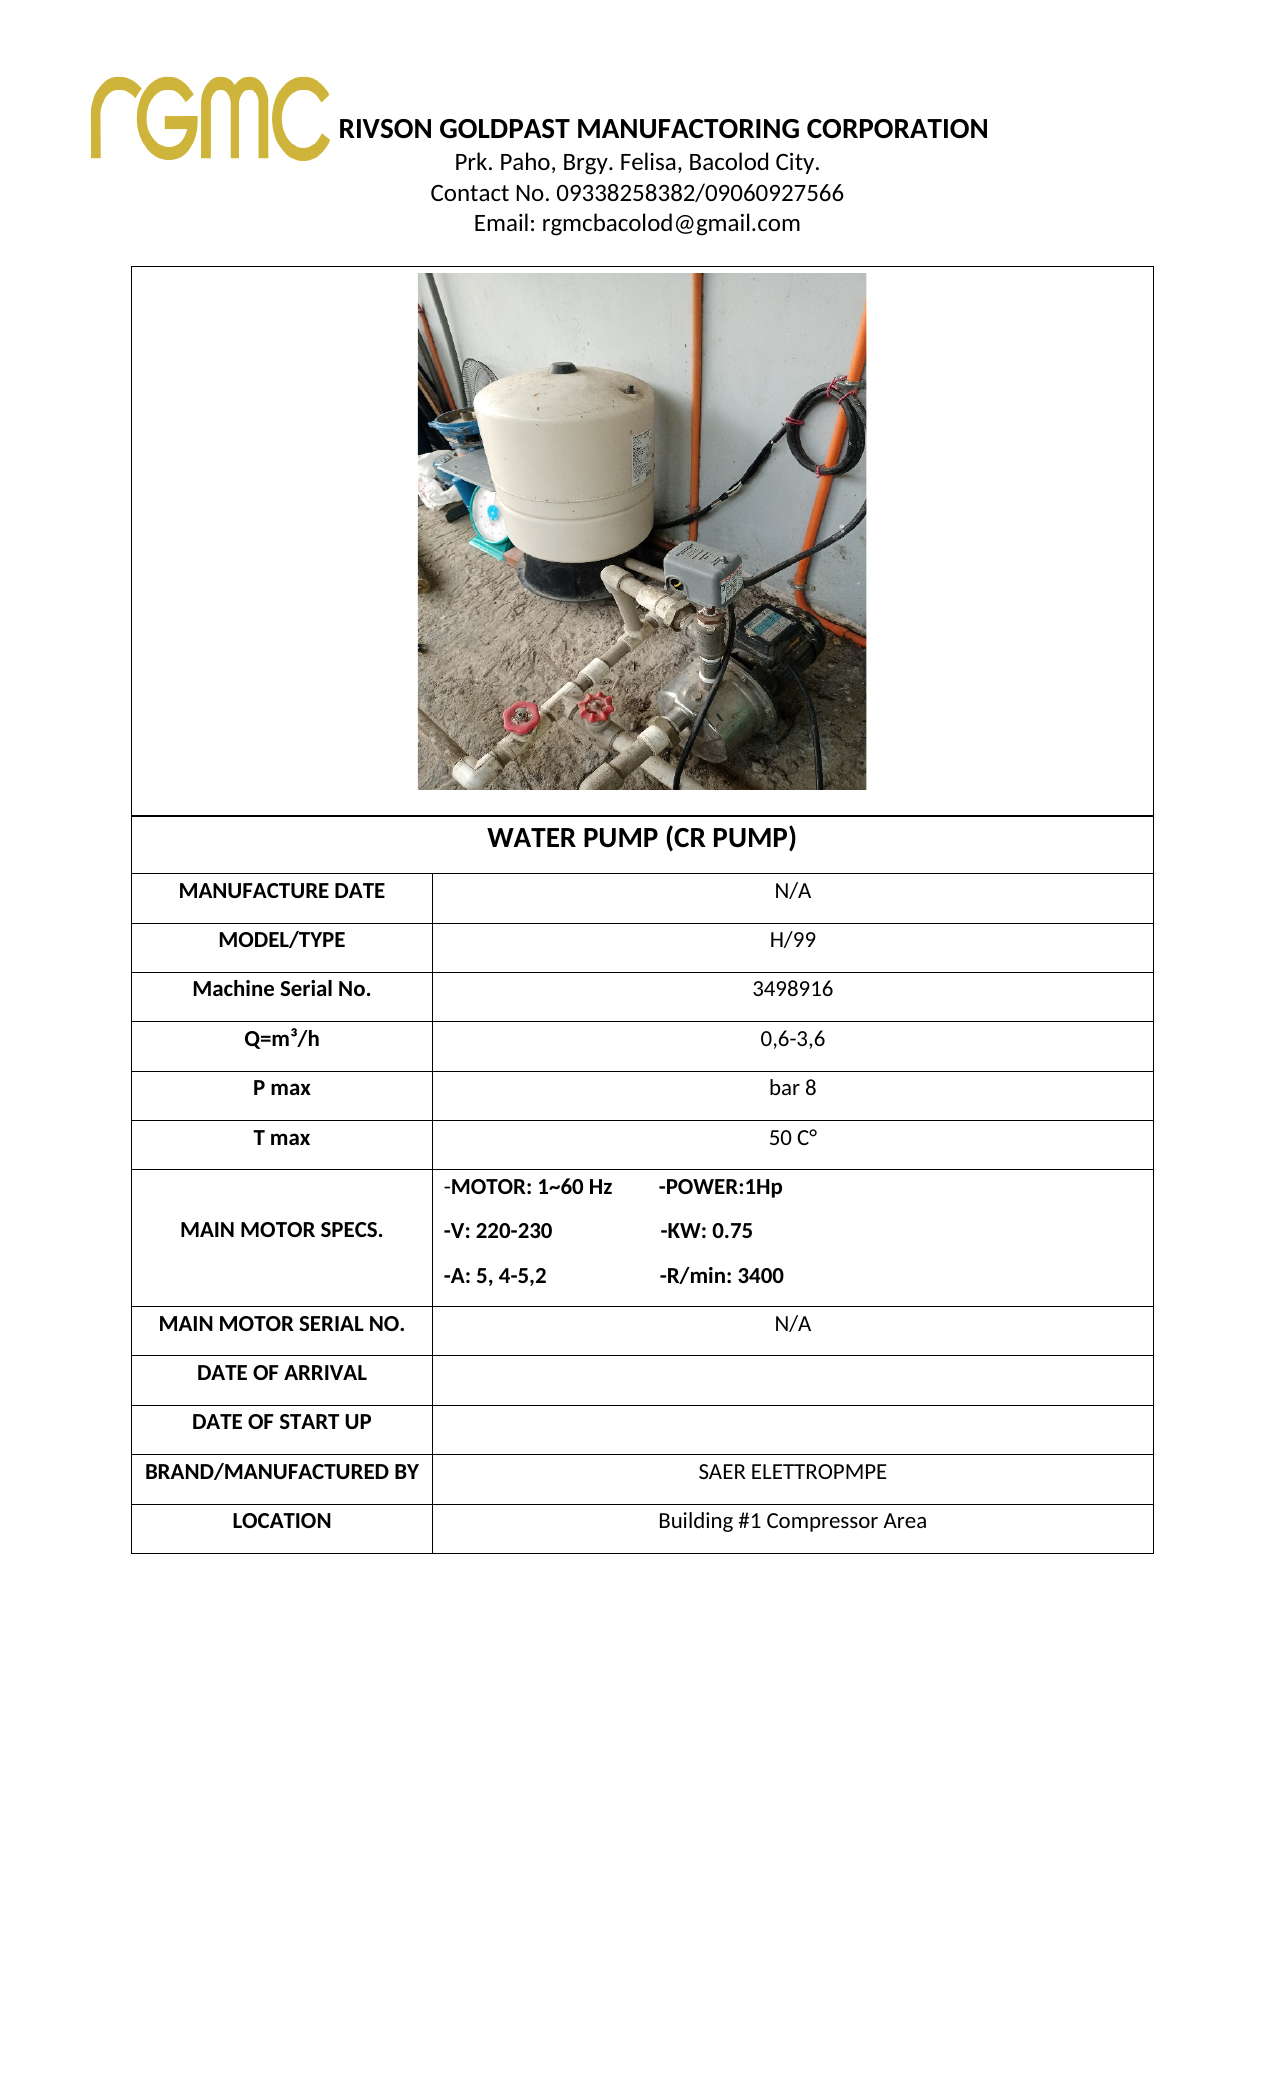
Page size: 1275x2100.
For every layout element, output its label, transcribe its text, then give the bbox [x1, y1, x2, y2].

table_cell DATE OF ARRIVAL [132, 1356, 432, 1405]
table_cell Building #1 Compressor Area [433, 1505, 1153, 1553]
table_cell [433, 1356, 1153, 1405]
table_cell H/99 [433, 924, 1153, 972]
table_cell SAER ELETTROPMPE [433, 1455, 1153, 1503]
table_cell Machine Serial No. [132, 973, 432, 1021]
table_cell MODEL/TYPE [132, 924, 432, 972]
table_cell MANUFACTURE DATE [132, 874, 432, 922]
table_cell N/A [433, 874, 1153, 922]
table_cell MAIN MOTOR SPECS. [132, 1170, 432, 1306]
table_cell LOCATION [132, 1505, 432, 1553]
table_cell N/A [433, 1307, 1153, 1355]
table_cell BRAND/MANUFACTURED BY [132, 1455, 432, 1503]
table_cell T max [132, 1121, 432, 1169]
table_cell 3498916 [433, 973, 1153, 1021]
table_header [132, 267, 1153, 815]
table_cell 0,6-3,6 [433, 1022, 1153, 1071]
table_header WATER PUMP (CR PUMP) [132, 817, 1153, 873]
picture [83, 64, 339, 172]
table_cell Q=m³/h [132, 1022, 432, 1071]
table_cell -MOTOR: 1~60 Hz -POWER:1Hp -V: 220-230 -KW: 0.75 -A: 5, 4-5,2 -R/min: 3400 [433, 1170, 1153, 1306]
table_cell bar 8 [433, 1072, 1153, 1120]
table_cell MAIN MOTOR SERIAL NO. [132, 1307, 432, 1355]
picture [417, 273, 867, 790]
table_cell DATE OF START UP [132, 1406, 432, 1454]
table_cell [433, 1406, 1153, 1454]
table_cell P max [132, 1072, 432, 1120]
table_cell 50 C° [433, 1121, 1153, 1169]
